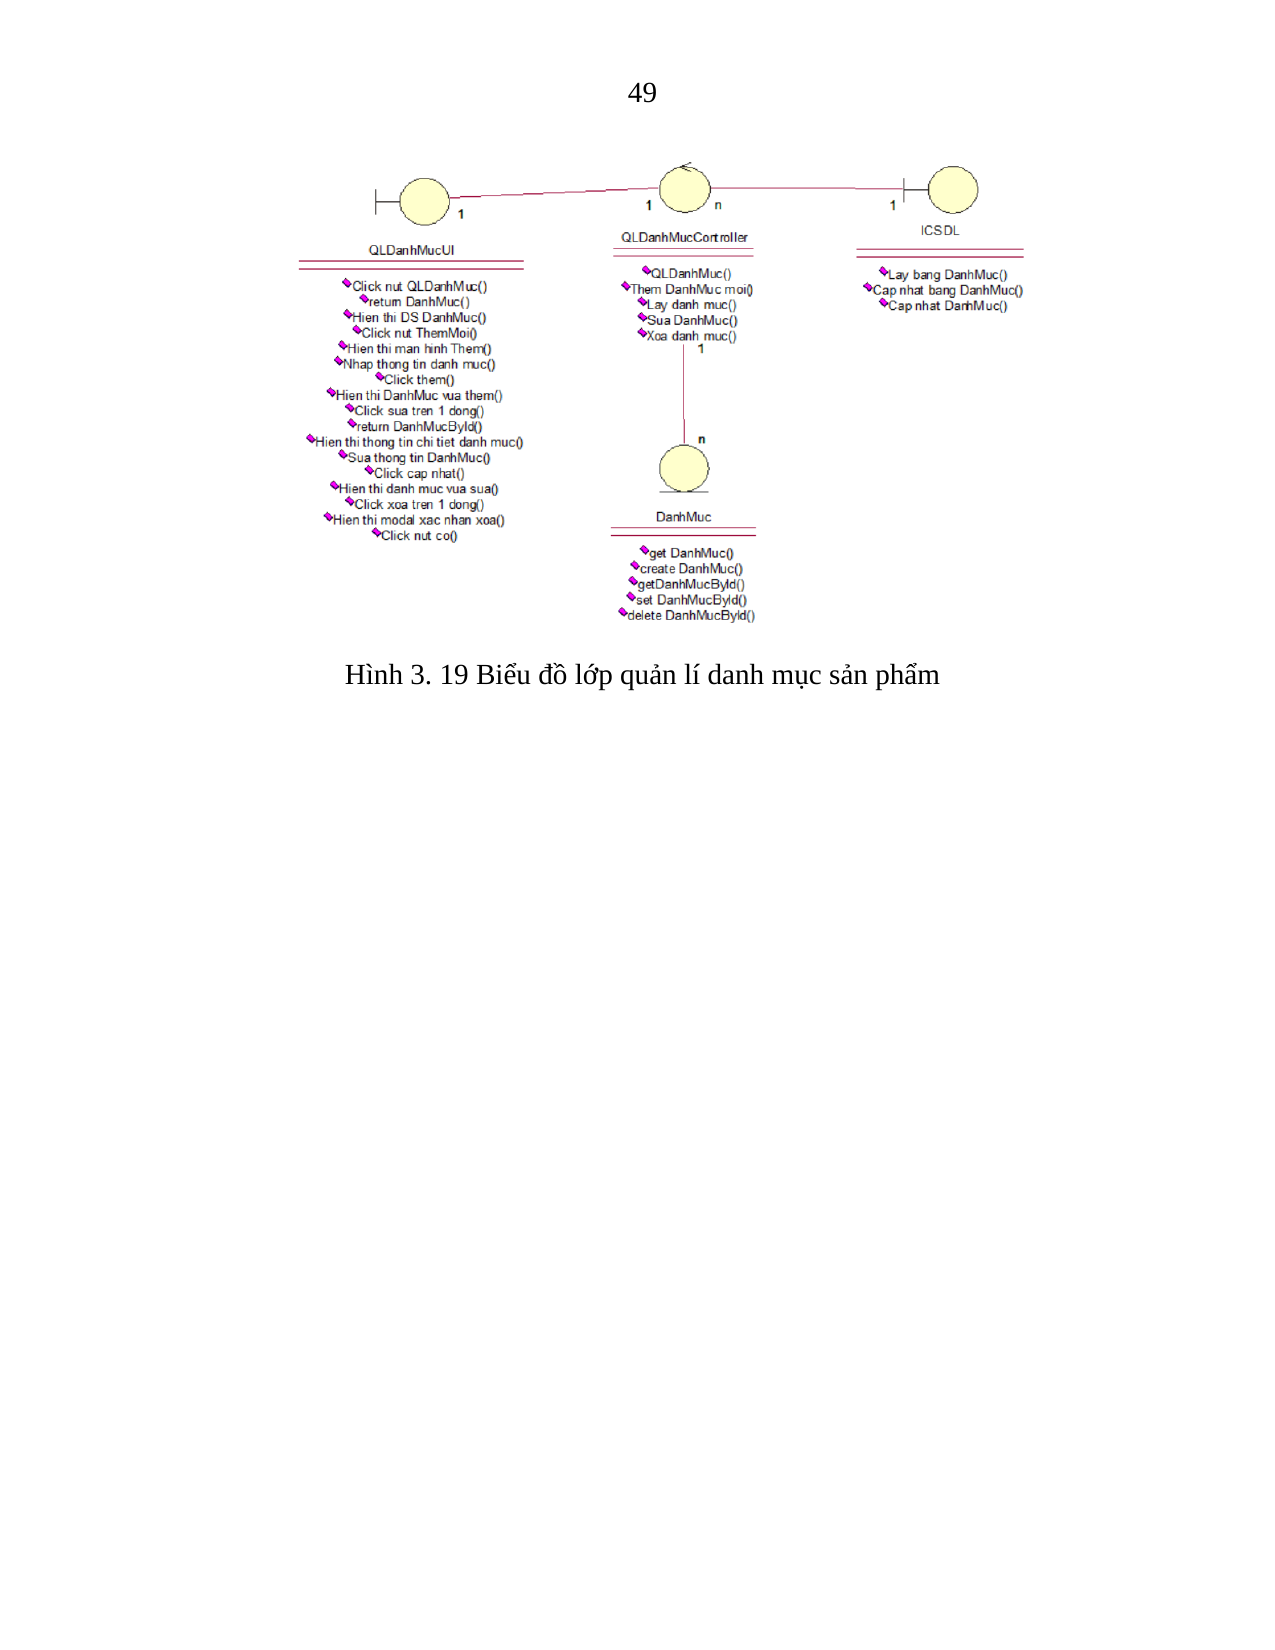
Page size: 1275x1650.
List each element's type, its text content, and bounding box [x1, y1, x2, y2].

text Hình 3. 19 Biểu đồ lớp quản lí danh mục sản phẩm [159, 657, 1125, 691]
picture [239, 136, 1046, 644]
